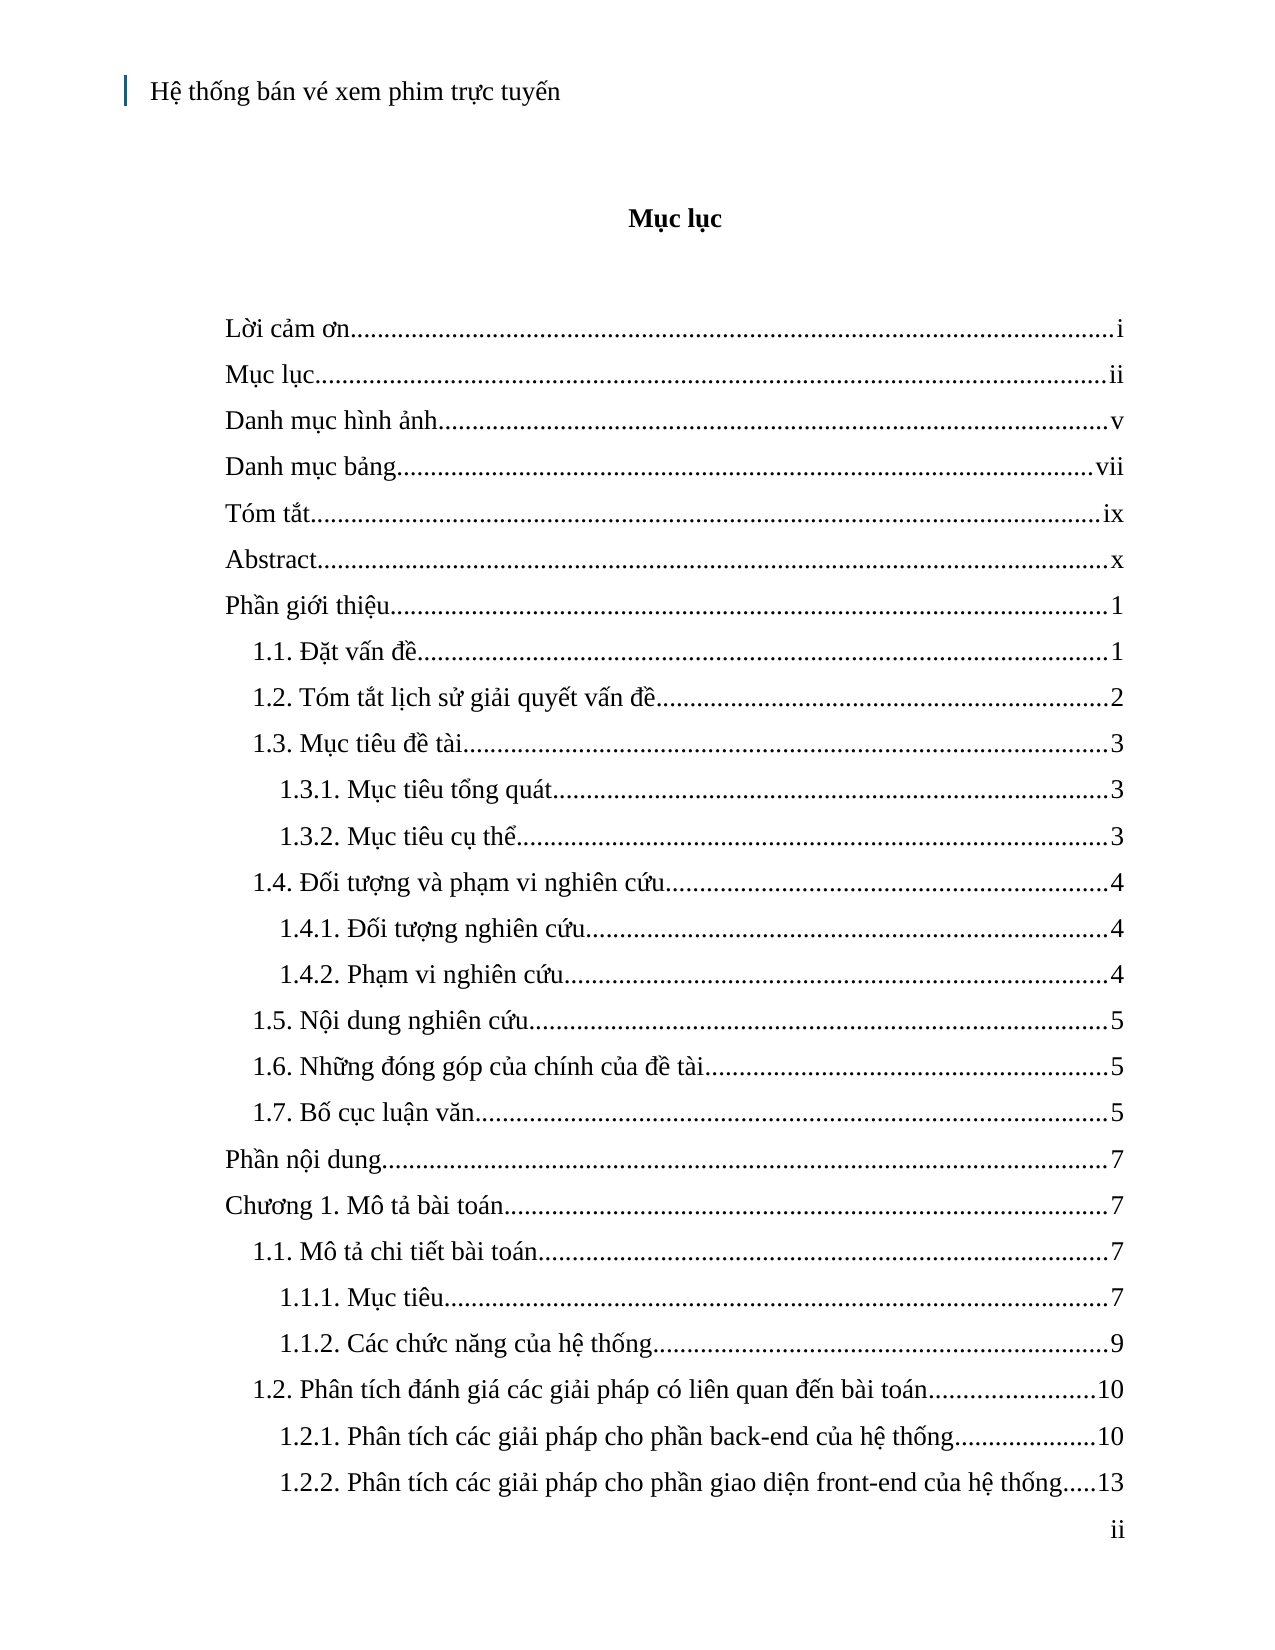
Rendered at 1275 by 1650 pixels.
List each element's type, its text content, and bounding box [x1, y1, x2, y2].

subtitle Mục lục [225, 202, 1125, 233]
